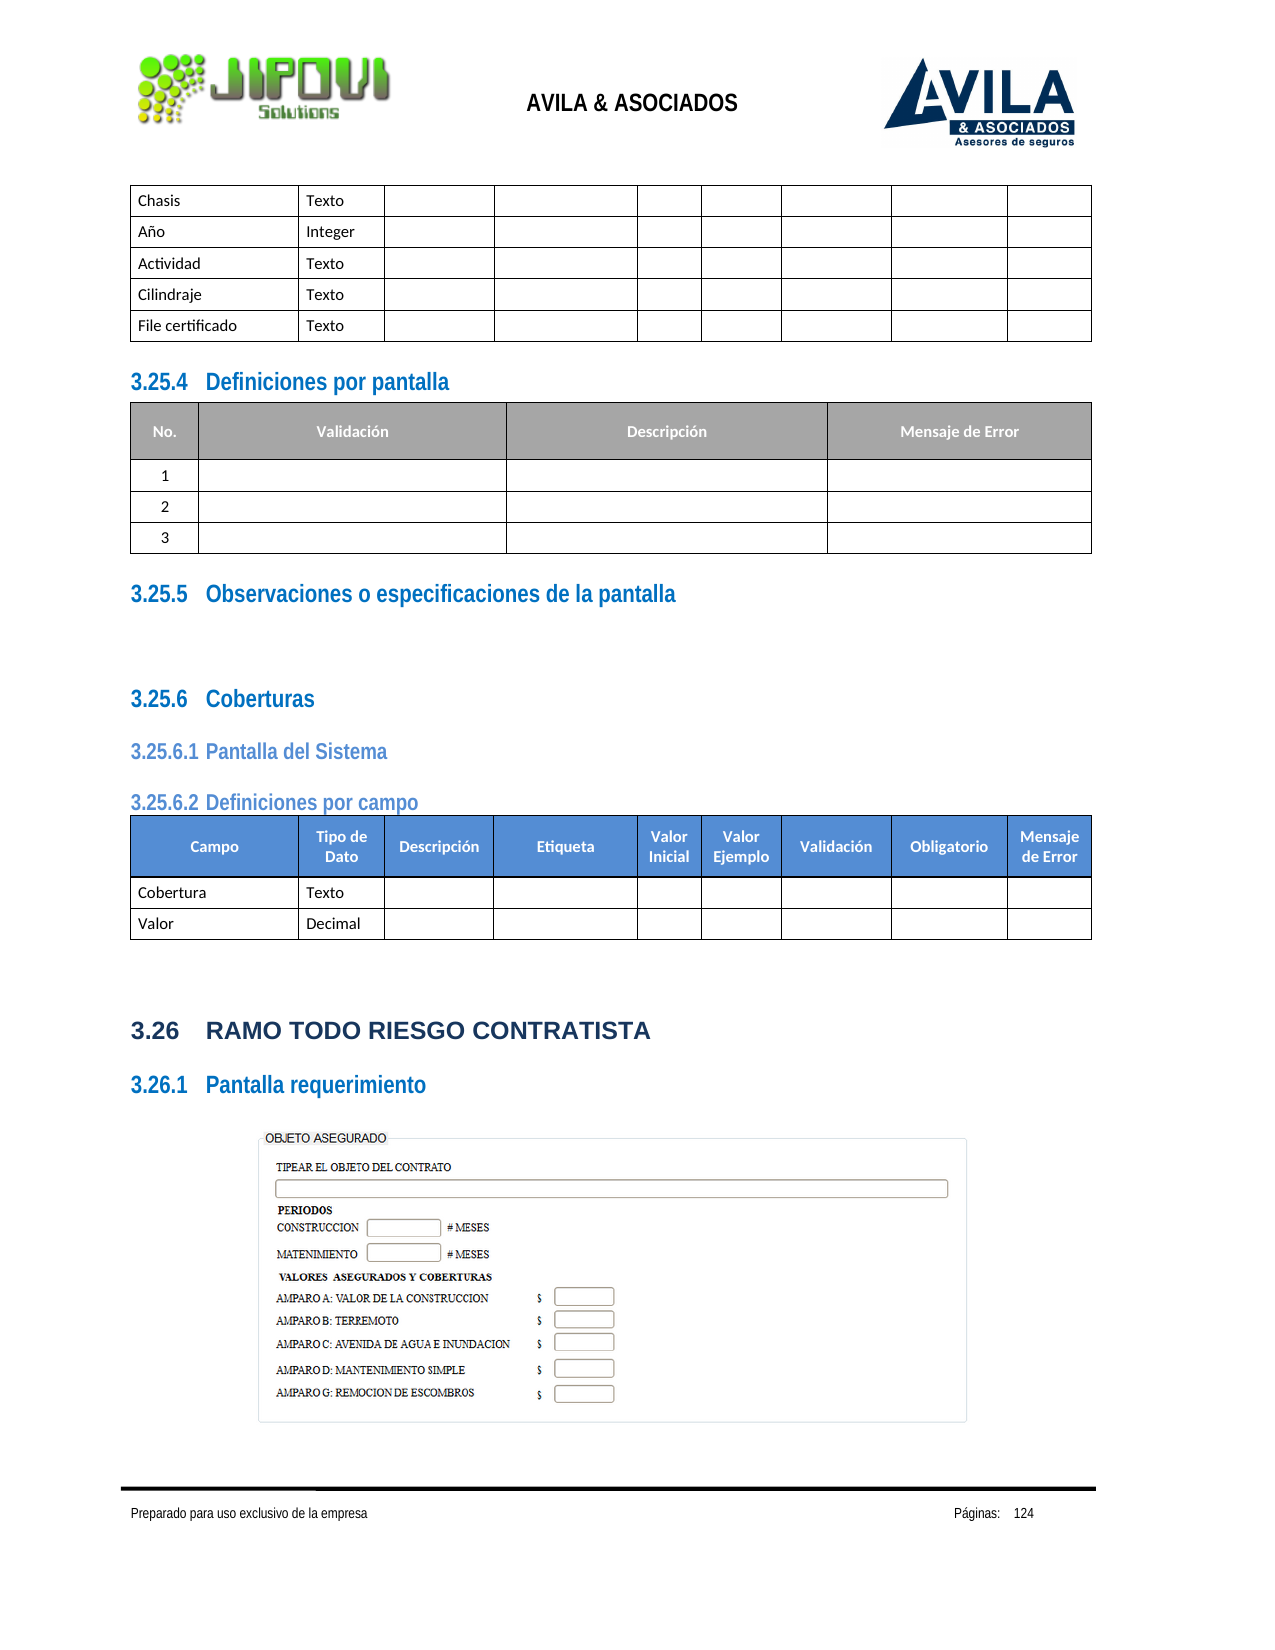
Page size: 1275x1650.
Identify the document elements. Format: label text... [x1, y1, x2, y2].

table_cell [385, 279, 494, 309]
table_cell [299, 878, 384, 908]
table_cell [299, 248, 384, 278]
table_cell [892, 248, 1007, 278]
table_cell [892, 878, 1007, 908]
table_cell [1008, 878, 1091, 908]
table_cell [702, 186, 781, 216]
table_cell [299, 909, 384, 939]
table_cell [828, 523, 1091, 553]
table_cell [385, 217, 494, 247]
picture [131, 47, 394, 128]
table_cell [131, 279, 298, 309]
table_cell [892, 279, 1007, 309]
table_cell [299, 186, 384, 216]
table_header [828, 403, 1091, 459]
subtitle Pantalla del Sistema [131, 738, 1092, 764]
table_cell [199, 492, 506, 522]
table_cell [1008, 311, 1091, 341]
subtitle Coberturas [131, 684, 1092, 713]
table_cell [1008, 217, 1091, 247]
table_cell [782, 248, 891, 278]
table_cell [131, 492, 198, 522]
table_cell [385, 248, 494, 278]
subtitle Observaciones o especificaciones de la pantalla [131, 579, 1092, 608]
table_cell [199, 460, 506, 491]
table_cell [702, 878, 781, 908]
subtitle Definiciones por pantalla [131, 367, 1092, 396]
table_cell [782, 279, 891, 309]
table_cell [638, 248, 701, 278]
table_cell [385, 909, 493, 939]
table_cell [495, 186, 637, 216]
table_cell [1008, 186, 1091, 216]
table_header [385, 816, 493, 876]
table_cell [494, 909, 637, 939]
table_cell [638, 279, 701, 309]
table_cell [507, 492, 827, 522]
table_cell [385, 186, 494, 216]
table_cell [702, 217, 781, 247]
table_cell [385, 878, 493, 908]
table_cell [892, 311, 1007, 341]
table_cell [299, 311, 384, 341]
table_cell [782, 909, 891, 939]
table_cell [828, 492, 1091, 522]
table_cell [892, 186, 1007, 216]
subtitle RAMO TODO RIESGO CONTRATISTA [131, 1016, 1092, 1045]
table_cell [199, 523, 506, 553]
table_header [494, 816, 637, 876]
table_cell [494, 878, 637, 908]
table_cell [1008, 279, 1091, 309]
picture [881, 57, 1077, 148]
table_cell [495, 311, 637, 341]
subtitle Pantalla requerimiento [131, 1070, 1092, 1099]
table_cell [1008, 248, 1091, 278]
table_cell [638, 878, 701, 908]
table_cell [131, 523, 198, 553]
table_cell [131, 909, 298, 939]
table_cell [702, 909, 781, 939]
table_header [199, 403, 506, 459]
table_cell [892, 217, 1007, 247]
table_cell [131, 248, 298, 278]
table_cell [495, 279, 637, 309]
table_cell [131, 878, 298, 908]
subtitle Definiciones por campo [131, 789, 1092, 815]
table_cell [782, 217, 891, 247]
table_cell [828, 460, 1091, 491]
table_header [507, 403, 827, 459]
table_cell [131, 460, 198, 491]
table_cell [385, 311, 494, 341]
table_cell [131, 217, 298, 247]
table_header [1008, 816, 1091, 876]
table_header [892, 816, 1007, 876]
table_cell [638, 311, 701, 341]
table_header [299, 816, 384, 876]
picture [251, 1123, 972, 1426]
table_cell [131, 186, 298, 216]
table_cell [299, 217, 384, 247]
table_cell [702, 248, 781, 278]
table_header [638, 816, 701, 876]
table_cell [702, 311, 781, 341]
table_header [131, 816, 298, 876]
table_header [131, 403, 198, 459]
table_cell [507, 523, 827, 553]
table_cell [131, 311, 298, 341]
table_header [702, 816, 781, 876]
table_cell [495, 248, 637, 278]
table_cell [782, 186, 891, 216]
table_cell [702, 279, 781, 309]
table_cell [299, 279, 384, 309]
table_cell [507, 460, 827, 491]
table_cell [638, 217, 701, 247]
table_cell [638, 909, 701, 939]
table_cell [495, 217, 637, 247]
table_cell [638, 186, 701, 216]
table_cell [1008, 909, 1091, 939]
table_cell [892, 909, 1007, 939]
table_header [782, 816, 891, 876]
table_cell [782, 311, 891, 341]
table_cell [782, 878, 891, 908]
